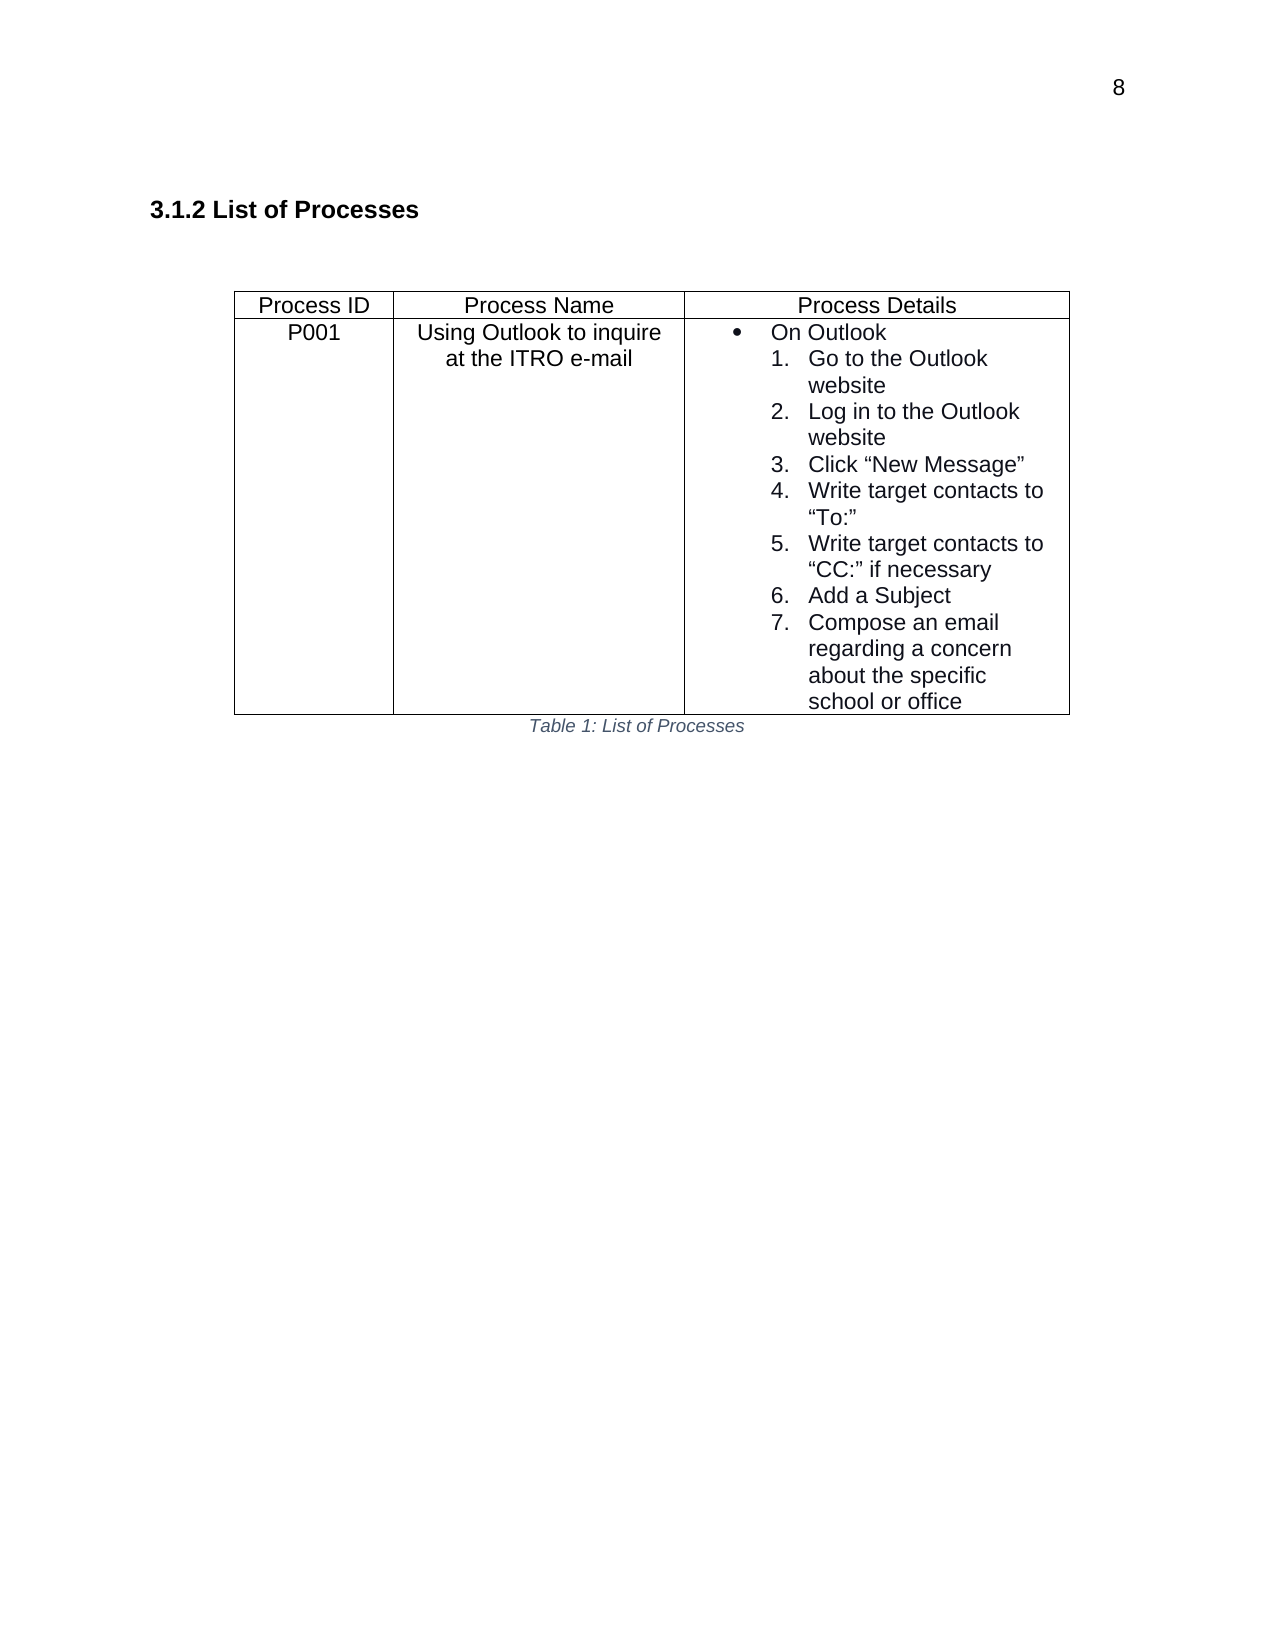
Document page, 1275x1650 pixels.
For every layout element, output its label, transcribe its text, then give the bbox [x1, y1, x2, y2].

table_header Process Details [685, 292, 1069, 318]
table_header Process Name [394, 292, 684, 318]
table_cell P001 [235, 319, 393, 714]
text 3.1.2 List of Processes [150, 195, 1125, 224]
table_cell Using Outlook to inquire at the ITRO e-mail [394, 319, 684, 714]
table_cell On Outlook Go to the Outlook website Log in to the Outlook website Click “New Message” Write target contacts to “To:” Write target contacts to “CC:” if necessary Add a Subject Compose an email regarding a concern about the specific school or office [685, 319, 1069, 714]
table_header Process ID [235, 292, 393, 318]
